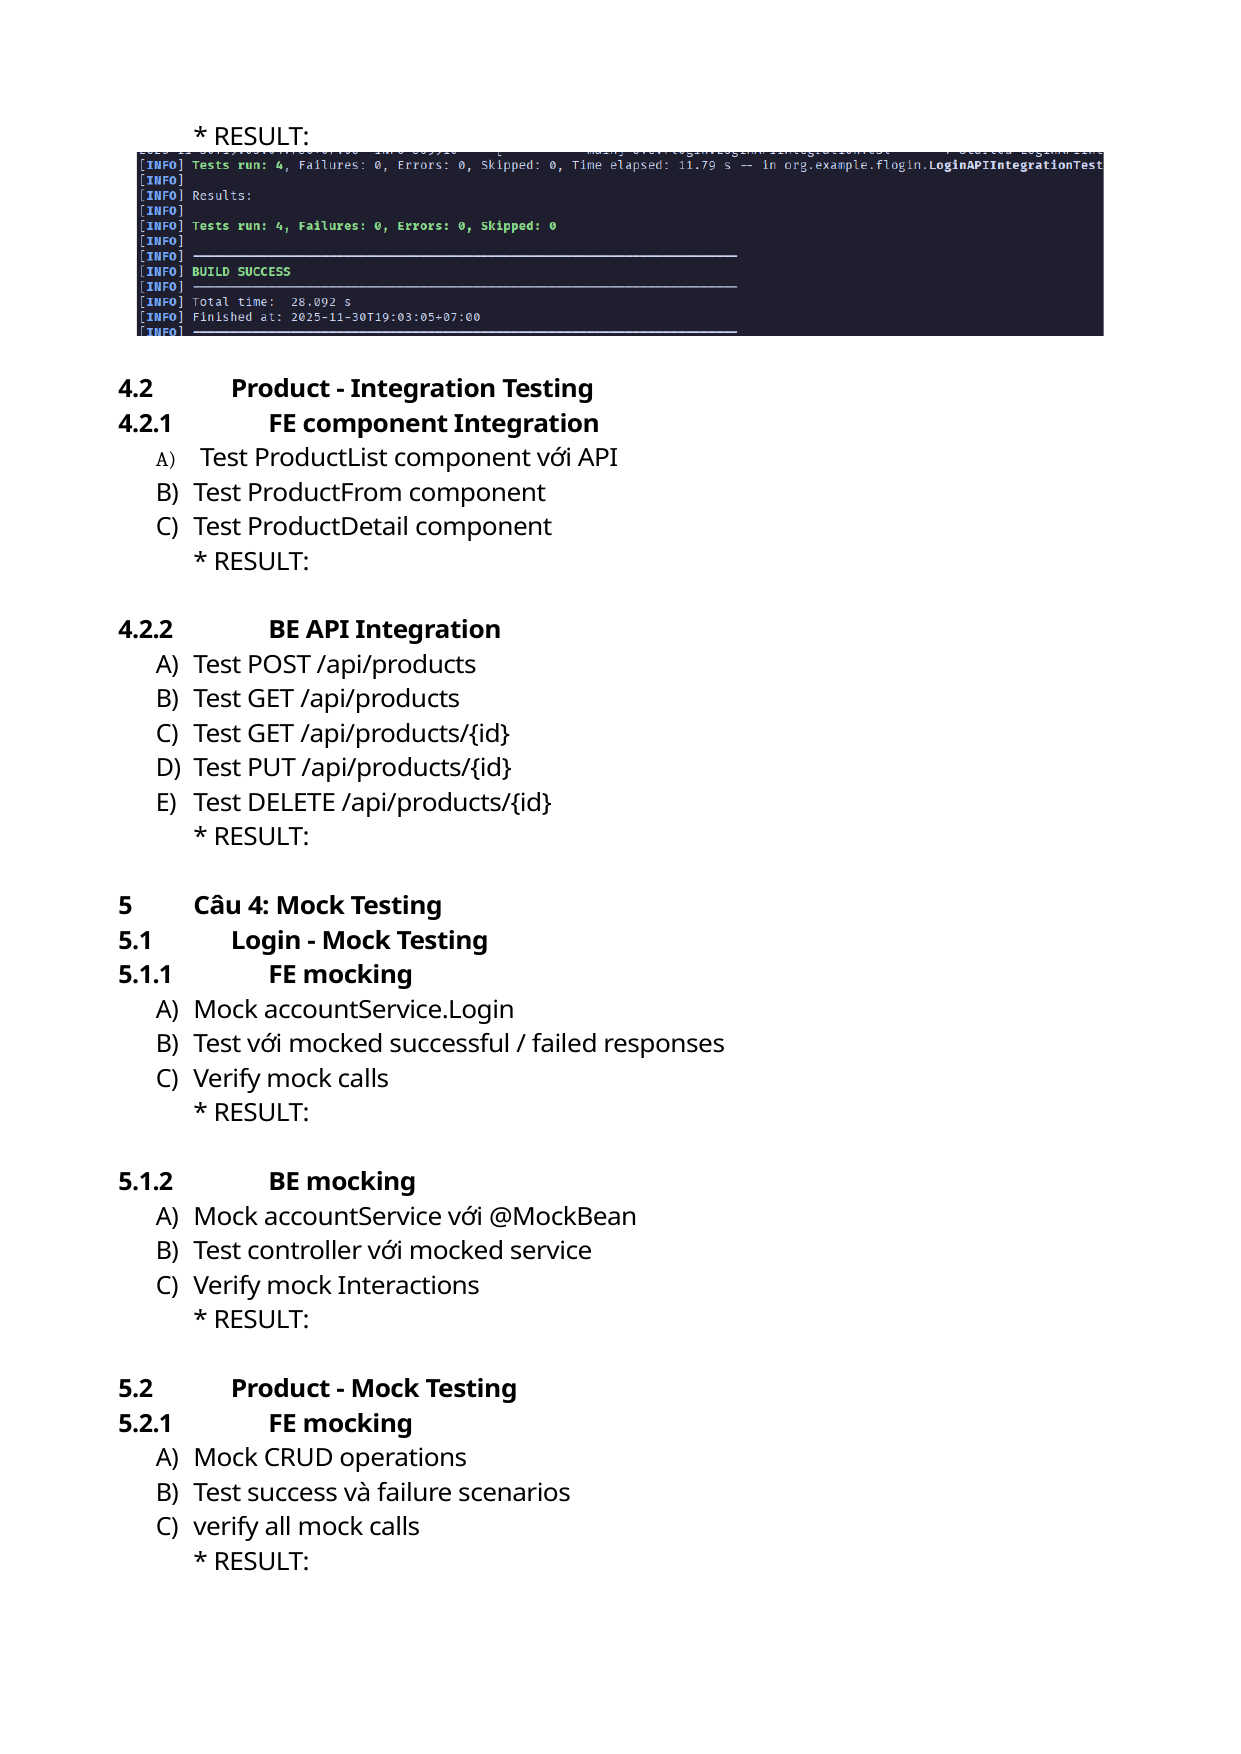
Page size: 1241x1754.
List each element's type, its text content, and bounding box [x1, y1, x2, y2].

list Test với mocked successful / failed responses [156, 1026, 1122, 1060]
list Mock accountService với @MockBean [156, 1198, 1122, 1232]
list Test controller với mocked service [156, 1233, 1122, 1267]
list FE mocking [118, 957, 1122, 991]
picture [136, 152, 1104, 336]
list Test DELETE /api/products/{id} [156, 784, 1122, 819]
list Test GET /api/products [156, 681, 1122, 715]
list Test PUT /api/products/{id} [156, 750, 1122, 784]
list Mock CRUD operations [156, 1440, 1122, 1474]
list Test ProductDetail component [156, 509, 1122, 543]
list Test ProductFrom component [156, 474, 1122, 508]
list * RESULT: [193, 1095, 1122, 1129]
list Product - Integration Testing [118, 371, 1122, 405]
list * RESULT: [193, 118, 1122, 152]
list Product - Mock Testing [118, 1371, 1122, 1405]
list FE mocking [118, 1405, 1122, 1439]
list Login - Mock Testing [118, 922, 1122, 957]
list Test POST /api/products [156, 647, 1122, 681]
list BE API Integration [118, 612, 1122, 646]
list FE component Integration [118, 405, 1122, 439]
list verify all mock calls [156, 1509, 1122, 1543]
list * RESULT: [193, 543, 1122, 577]
list Mock accountService.Login [156, 991, 1122, 1026]
list Câu 4: Mock Testing [118, 888, 1122, 922]
list * RESULT: [193, 1543, 1122, 1577]
list Verify mock calls [156, 1060, 1122, 1094]
list Test success và failure scenarios [156, 1474, 1122, 1508]
list Verify mock Interactions [156, 1267, 1122, 1301]
list Test GET /api/products/{id} [156, 716, 1122, 750]
list * RESULT: [193, 1302, 1122, 1336]
list BE mocking [118, 1164, 1122, 1198]
list * RESULT: [193, 819, 1122, 853]
list Test ProductList component với API [156, 440, 1122, 474]
